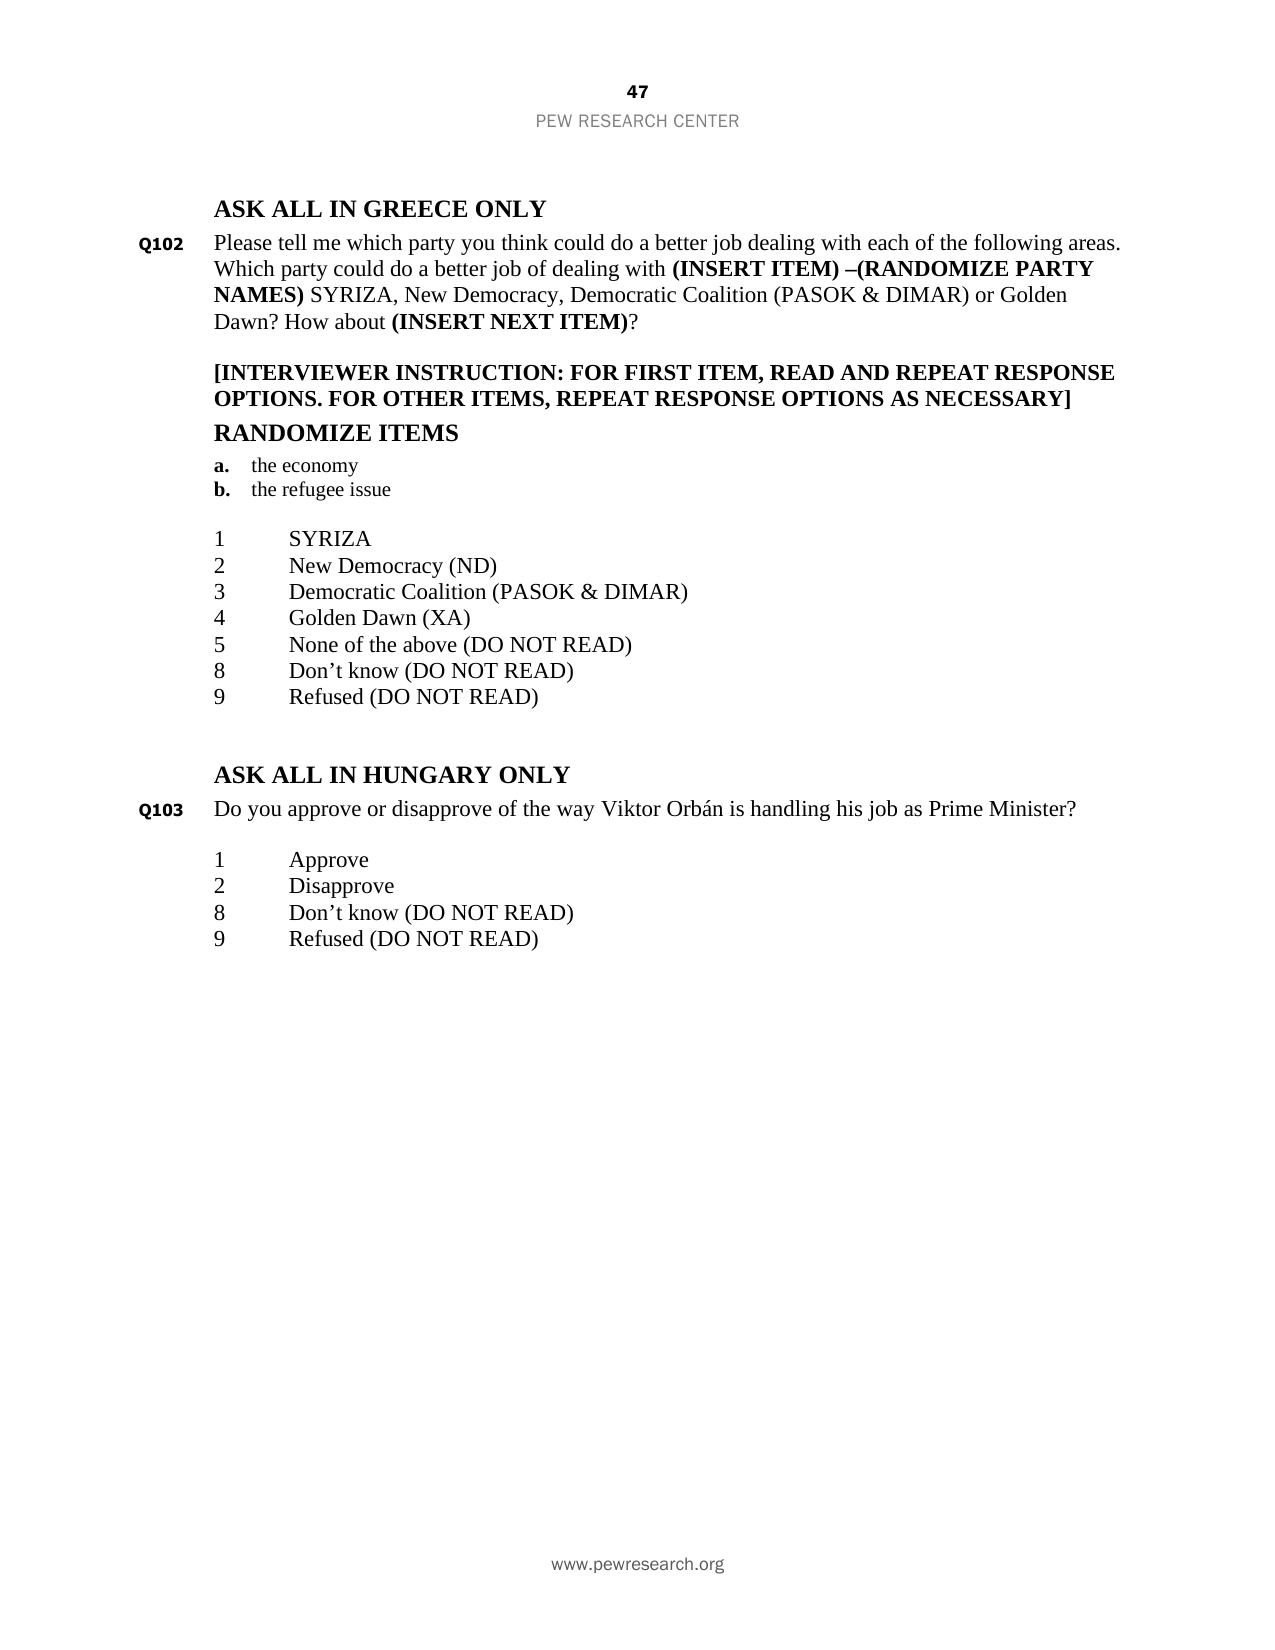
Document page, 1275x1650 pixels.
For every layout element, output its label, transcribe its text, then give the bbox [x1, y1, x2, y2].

list the refugee issue [214, 477, 1136, 501]
text 3 Democratic Coalition (PASOK & DIMAR) [214, 578, 1136, 604]
text 1 SYRIZA [214, 525, 1136, 552]
text 8 Don’t know (DO NOT READ) [214, 899, 1136, 925]
text 2 Disapprove [214, 872, 1136, 899]
text 8 Don’t know (DO NOT READ) [214, 657, 1136, 683]
text [INTERVIEWER INSTRUCTION: FOR FIRST ITEM, READ AND REPEAT RESPONSE OPTIONS. FOR OTHER ITEMS, REPEAT RESPONSE OPTIONS AS NECESSARY] [214, 359, 1136, 412]
text 5 None of the above (DO NOT READ) [214, 631, 1136, 657]
text 1 Approve [214, 846, 1136, 872]
text Q103 Do you approve or disapprove of the way Viktor Orbán is handling his job as Prime Minister? [139, 795, 1136, 821]
text ASK ALL IN HUNGARY ONLY [139, 760, 1136, 788]
text 2 New Democracy (ND) [214, 552, 1136, 578]
text 9 Refused (DO NOT READ) [214, 925, 1136, 952]
text 9 Refused (DO NOT READ) [214, 683, 1136, 710]
list the economy [214, 453, 1136, 477]
text RANDOMIZE ITEMS [214, 418, 1136, 447]
text 4 Golden Dawn (XA) [214, 604, 1136, 631]
text Q102 Please tell me which party you think could do a better job dealing with each of the following areas. Which party could do a better job of dealing with (INSERT ITEM) –(RANDOMIZE PARTY NAMES) SYRIZA, New Democracy, Democratic Coalition (PASOK & DIMAR) or Golden Dawn? How about (INSERT NEXT ITEM)? [139, 229, 1136, 334]
text ASK ALL IN GREECE ONLY [214, 194, 1136, 222]
